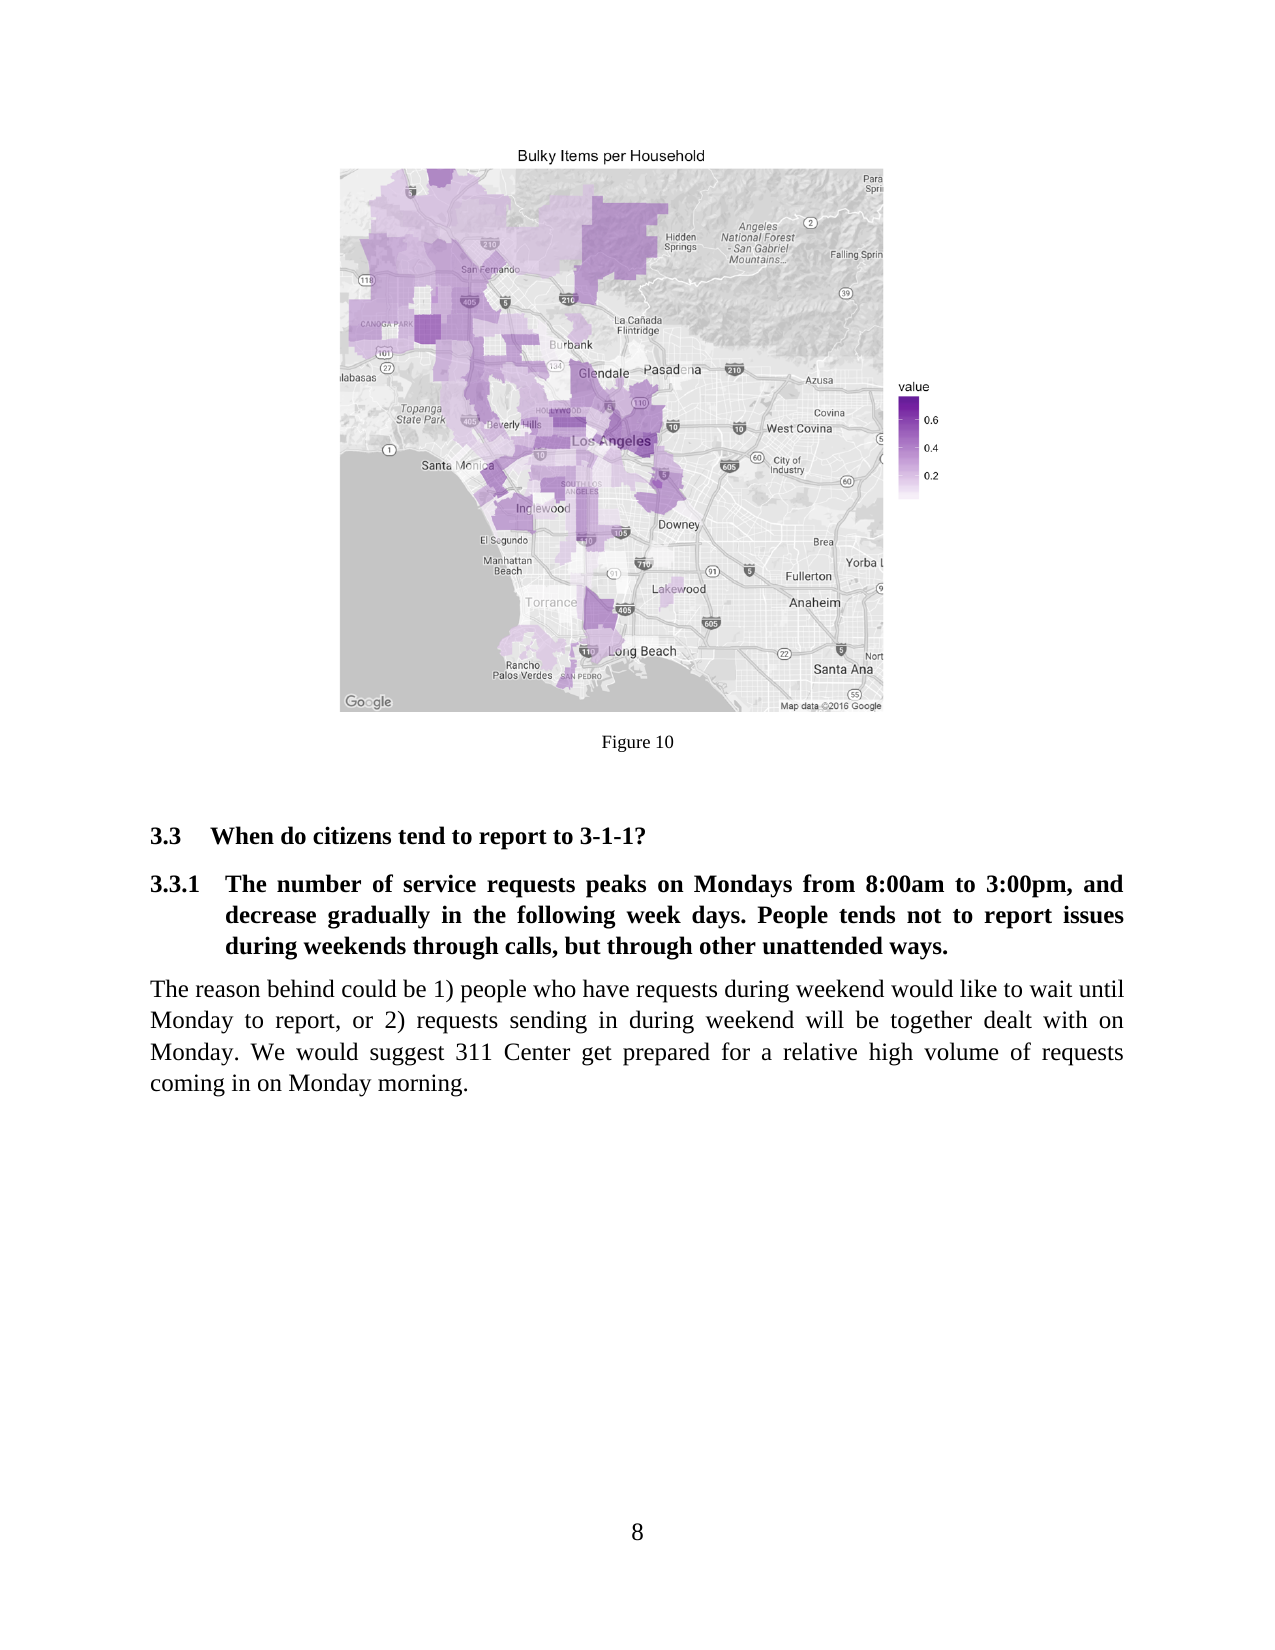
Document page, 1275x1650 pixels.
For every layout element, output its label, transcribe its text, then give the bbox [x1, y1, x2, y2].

picture [187, 150, 1106, 712]
text The reason behind could be 1) people who have requests during weekend would like to wait until Monday to report, or 2) requests sending in during weekend will be together dealt with on Monday. We would suggest 311 Center get prepared for a relative high volume of requests coming in on Monday morning. [150, 974, 1125, 1096]
subtitle The number of service requests peaks on Mondays from 8:00am to 3:00pm, and decrease gradually in the following week days. People tends not to report issues during weekends through calls, but through other unattended ways. [150, 869, 1125, 960]
subtitle When do citizens tend to report to 3-1-1? [150, 821, 1125, 850]
